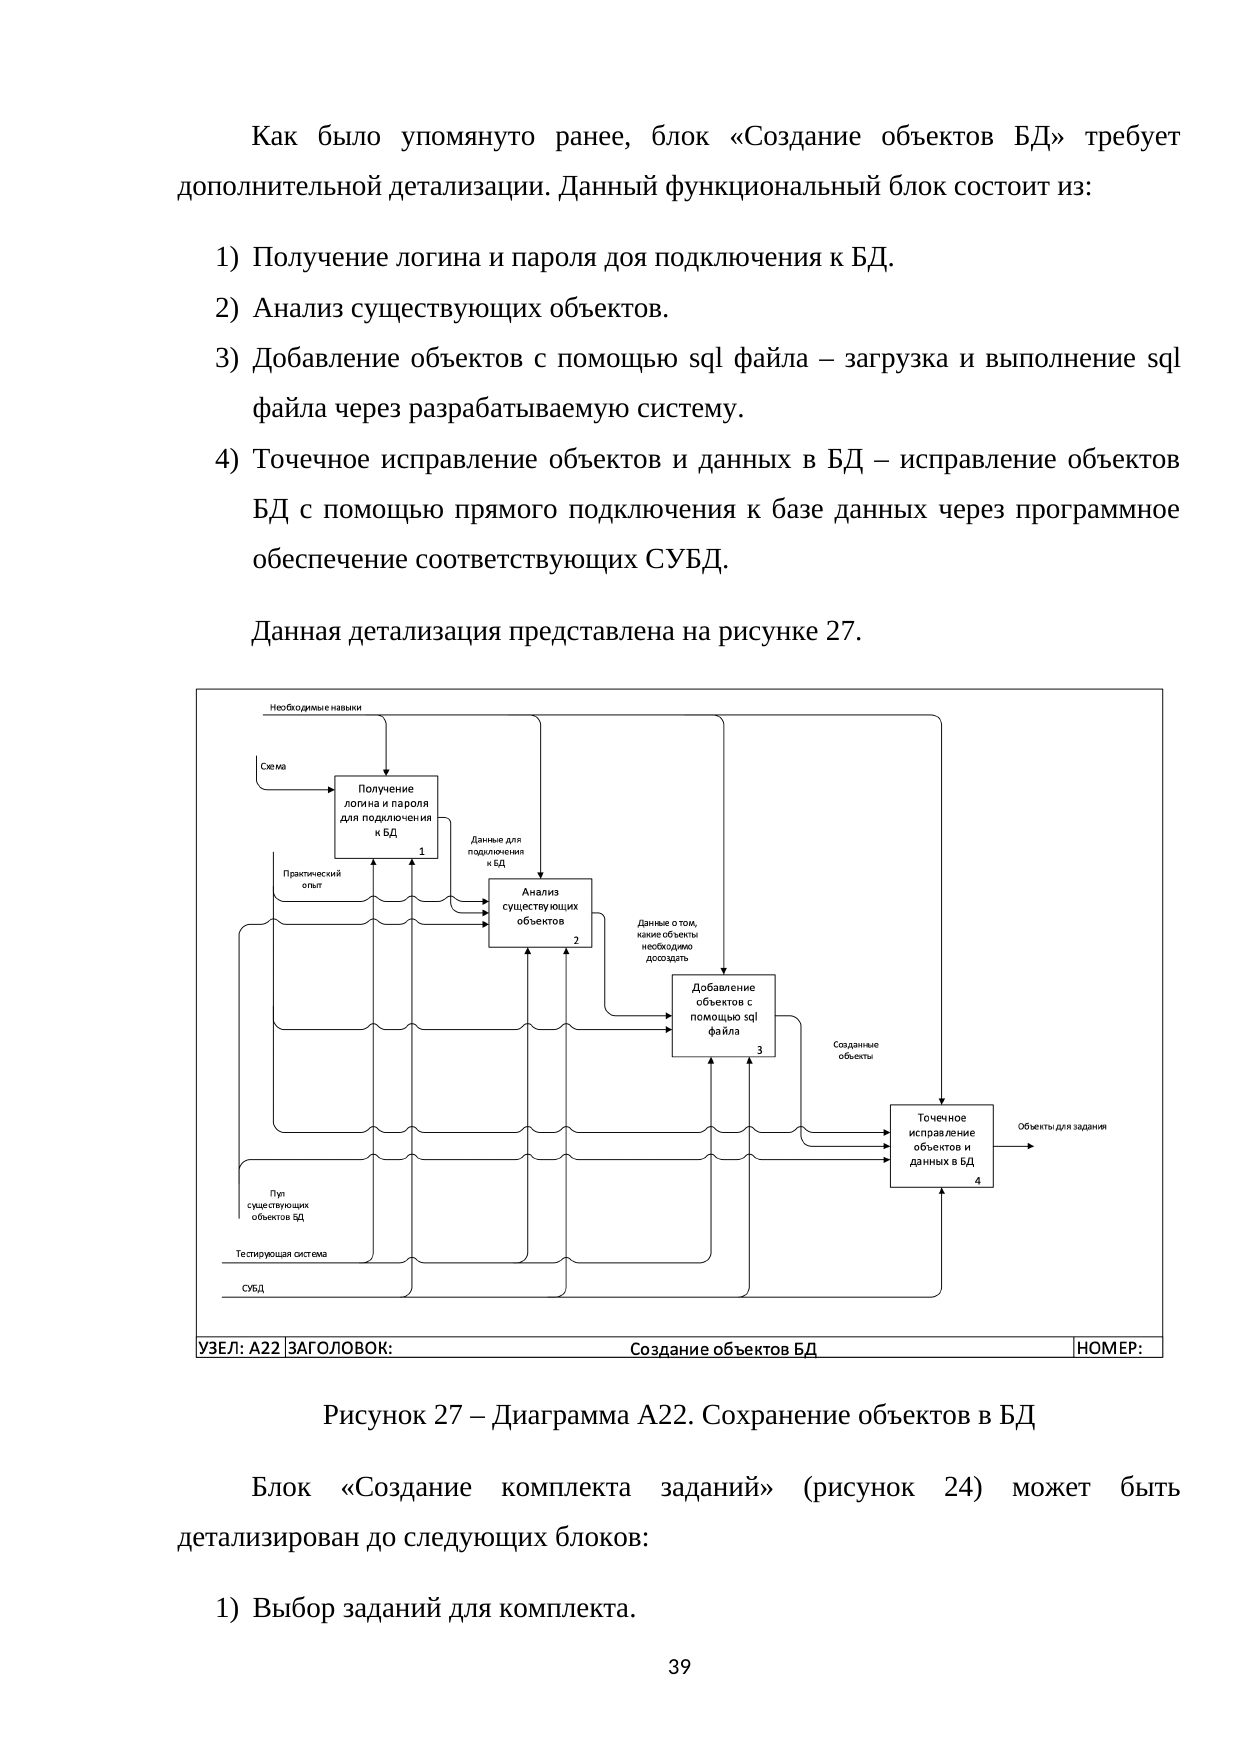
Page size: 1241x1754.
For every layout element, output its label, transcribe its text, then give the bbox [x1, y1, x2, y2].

text Блок «Создание комплекта заданий» (рисунок 24) может быть детализирован до следующих блоков: [177, 1469, 1181, 1552]
list Получение логина и пароля доя подключения к БД. [215, 239, 1181, 273]
list Анализ существующих объектов. [215, 290, 1181, 323]
text Данная детализация представлена на рисунке 27. [177, 613, 1181, 646]
list Точечное исправление объектов и данных в БД – исправление объектов БД с помощью прямого подключения к базе данных через программное обеспечение соответствующих СУБД. [215, 441, 1181, 575]
list Выбор заданий для комплекта. [215, 1590, 1181, 1624]
list Добавление объектов с помощью sql файла – загрузка и выполнение sql файла через разрабатываемую систему. [215, 340, 1181, 424]
text Как было упомянуто ранее, блок «Создание объектов БД» требует дополнительной детализации. Данный функциональный блок состоит из: [177, 118, 1181, 202]
picture [192, 683, 1167, 1363]
text Рисунок 27 – Диаграмма А22. Сохранение объектов в БД [177, 1397, 1181, 1431]
